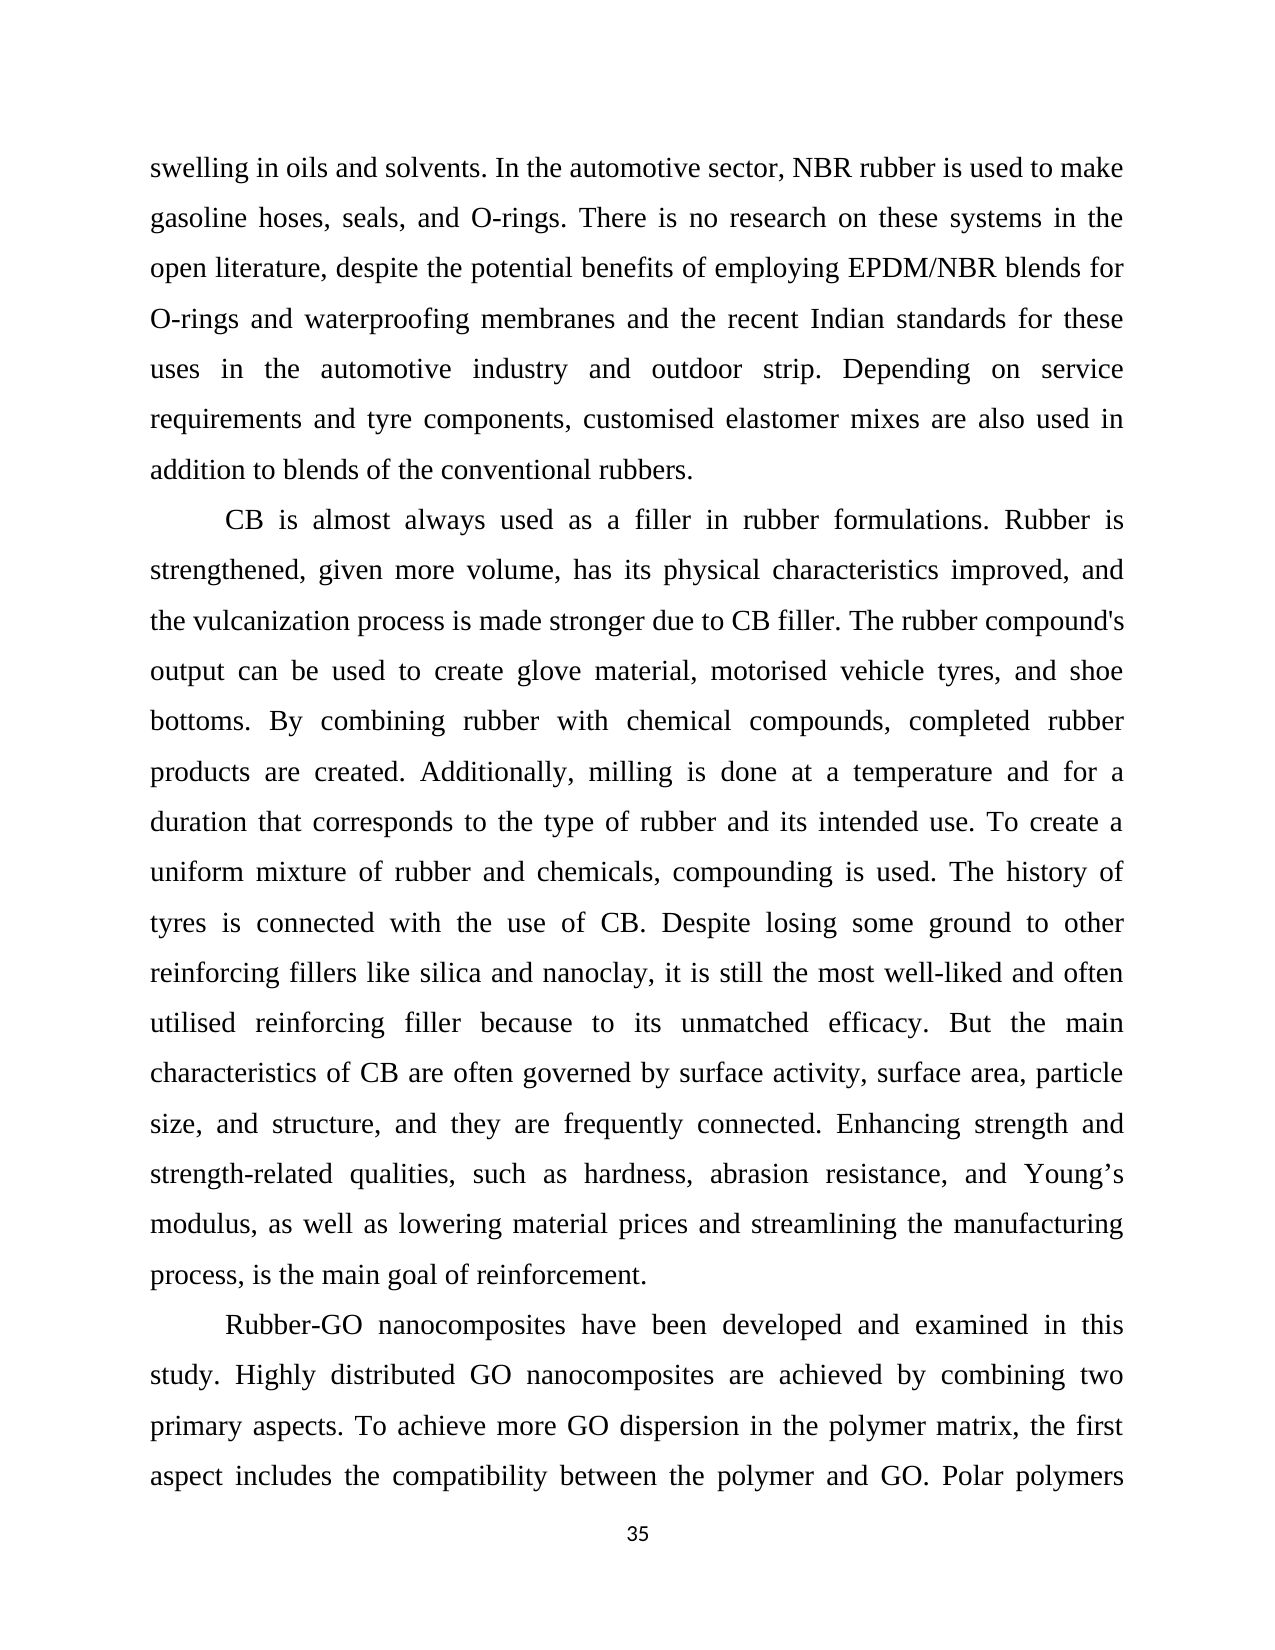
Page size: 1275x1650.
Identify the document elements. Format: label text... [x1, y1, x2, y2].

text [150, 1307, 1125, 1492]
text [150, 150, 1125, 485]
text CB is almost always used as a filler in rubber formulations. Rubber is strengthened, given more volume, has its physical characteristics improved, and the vulcanization process is made stronger due to CB filler. The rubber compound's output can be used to create glove material, motorised vehicle tyres, and shoe bottoms. By combining rubber with chemical compounds, completed rubber products are created. Additionally, milling is done at a temperature and for a duration that corresponds to the type of rubber and its intended use. To create a uniform mixture of rubber and chemicals, compounding is used. The history of tyres is connected with the use of CB. Despite losing some ground to other reinforcing fillers like silica and nanoclay, it is still the most well-liked and often utilised reinforcing filler because to its unmatched efficacy. But the main characteristics of CB are often governed by surface activity, surface area, particle size, and structure, and they are frequently connected. Enhancing strength and strength-related qualities, such as hardness, abrasion resistance, and Young’s modulus, as well as lowering material prices and streamlining the manufacturing process, is the main goal of reinforcement. [150, 502, 1125, 1290]
